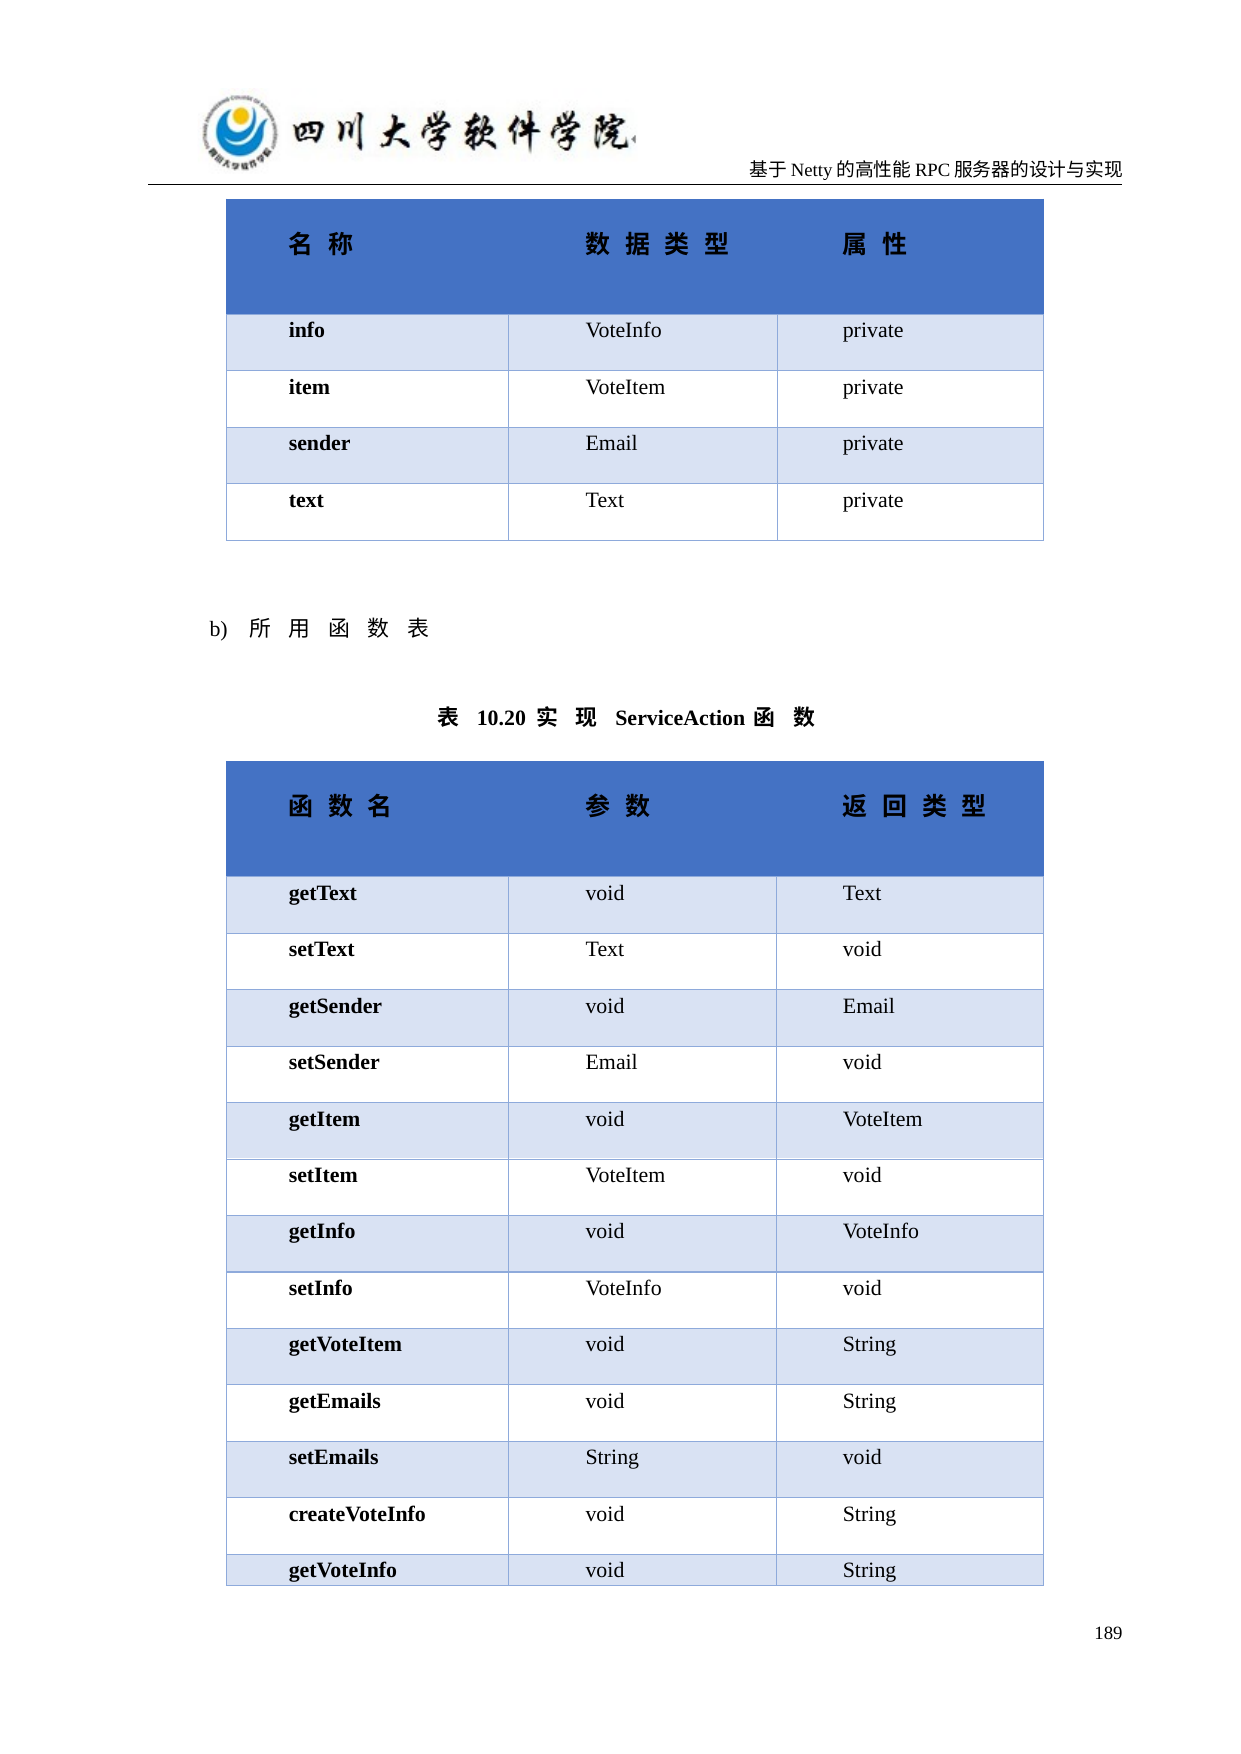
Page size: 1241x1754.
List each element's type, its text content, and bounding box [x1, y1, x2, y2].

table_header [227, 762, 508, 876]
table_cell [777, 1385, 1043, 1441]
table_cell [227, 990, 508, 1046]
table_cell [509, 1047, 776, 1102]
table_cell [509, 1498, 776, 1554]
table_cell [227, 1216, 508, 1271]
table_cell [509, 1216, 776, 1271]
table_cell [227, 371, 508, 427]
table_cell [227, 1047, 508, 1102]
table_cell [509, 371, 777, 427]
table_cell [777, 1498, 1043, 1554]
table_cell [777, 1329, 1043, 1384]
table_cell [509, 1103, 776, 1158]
text 表10.20 实现ServiceAction函数 [150, 685, 1120, 746]
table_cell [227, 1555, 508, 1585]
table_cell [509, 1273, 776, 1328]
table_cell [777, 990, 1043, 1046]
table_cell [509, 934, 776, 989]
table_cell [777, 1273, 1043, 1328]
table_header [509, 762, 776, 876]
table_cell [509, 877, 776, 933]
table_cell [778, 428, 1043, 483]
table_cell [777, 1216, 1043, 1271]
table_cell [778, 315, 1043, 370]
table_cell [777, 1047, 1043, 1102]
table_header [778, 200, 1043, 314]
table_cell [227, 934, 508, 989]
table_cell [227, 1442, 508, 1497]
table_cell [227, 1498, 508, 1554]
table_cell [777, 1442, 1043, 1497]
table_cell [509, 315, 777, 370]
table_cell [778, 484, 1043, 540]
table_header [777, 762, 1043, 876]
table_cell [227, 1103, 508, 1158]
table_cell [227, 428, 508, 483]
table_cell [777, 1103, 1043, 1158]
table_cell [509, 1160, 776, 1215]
list 所用函数表 [200, 596, 1120, 657]
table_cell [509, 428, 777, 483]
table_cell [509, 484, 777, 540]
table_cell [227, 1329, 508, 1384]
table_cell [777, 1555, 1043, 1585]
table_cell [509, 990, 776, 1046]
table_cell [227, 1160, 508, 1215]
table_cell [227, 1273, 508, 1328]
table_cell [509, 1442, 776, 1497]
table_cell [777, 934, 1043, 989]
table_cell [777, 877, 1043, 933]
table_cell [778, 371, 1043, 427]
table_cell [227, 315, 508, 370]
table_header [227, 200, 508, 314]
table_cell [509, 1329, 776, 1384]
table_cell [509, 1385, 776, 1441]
picture [197, 88, 639, 177]
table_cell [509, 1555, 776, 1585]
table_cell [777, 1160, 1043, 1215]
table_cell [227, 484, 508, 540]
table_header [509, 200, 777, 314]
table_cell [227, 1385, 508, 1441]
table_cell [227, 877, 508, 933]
